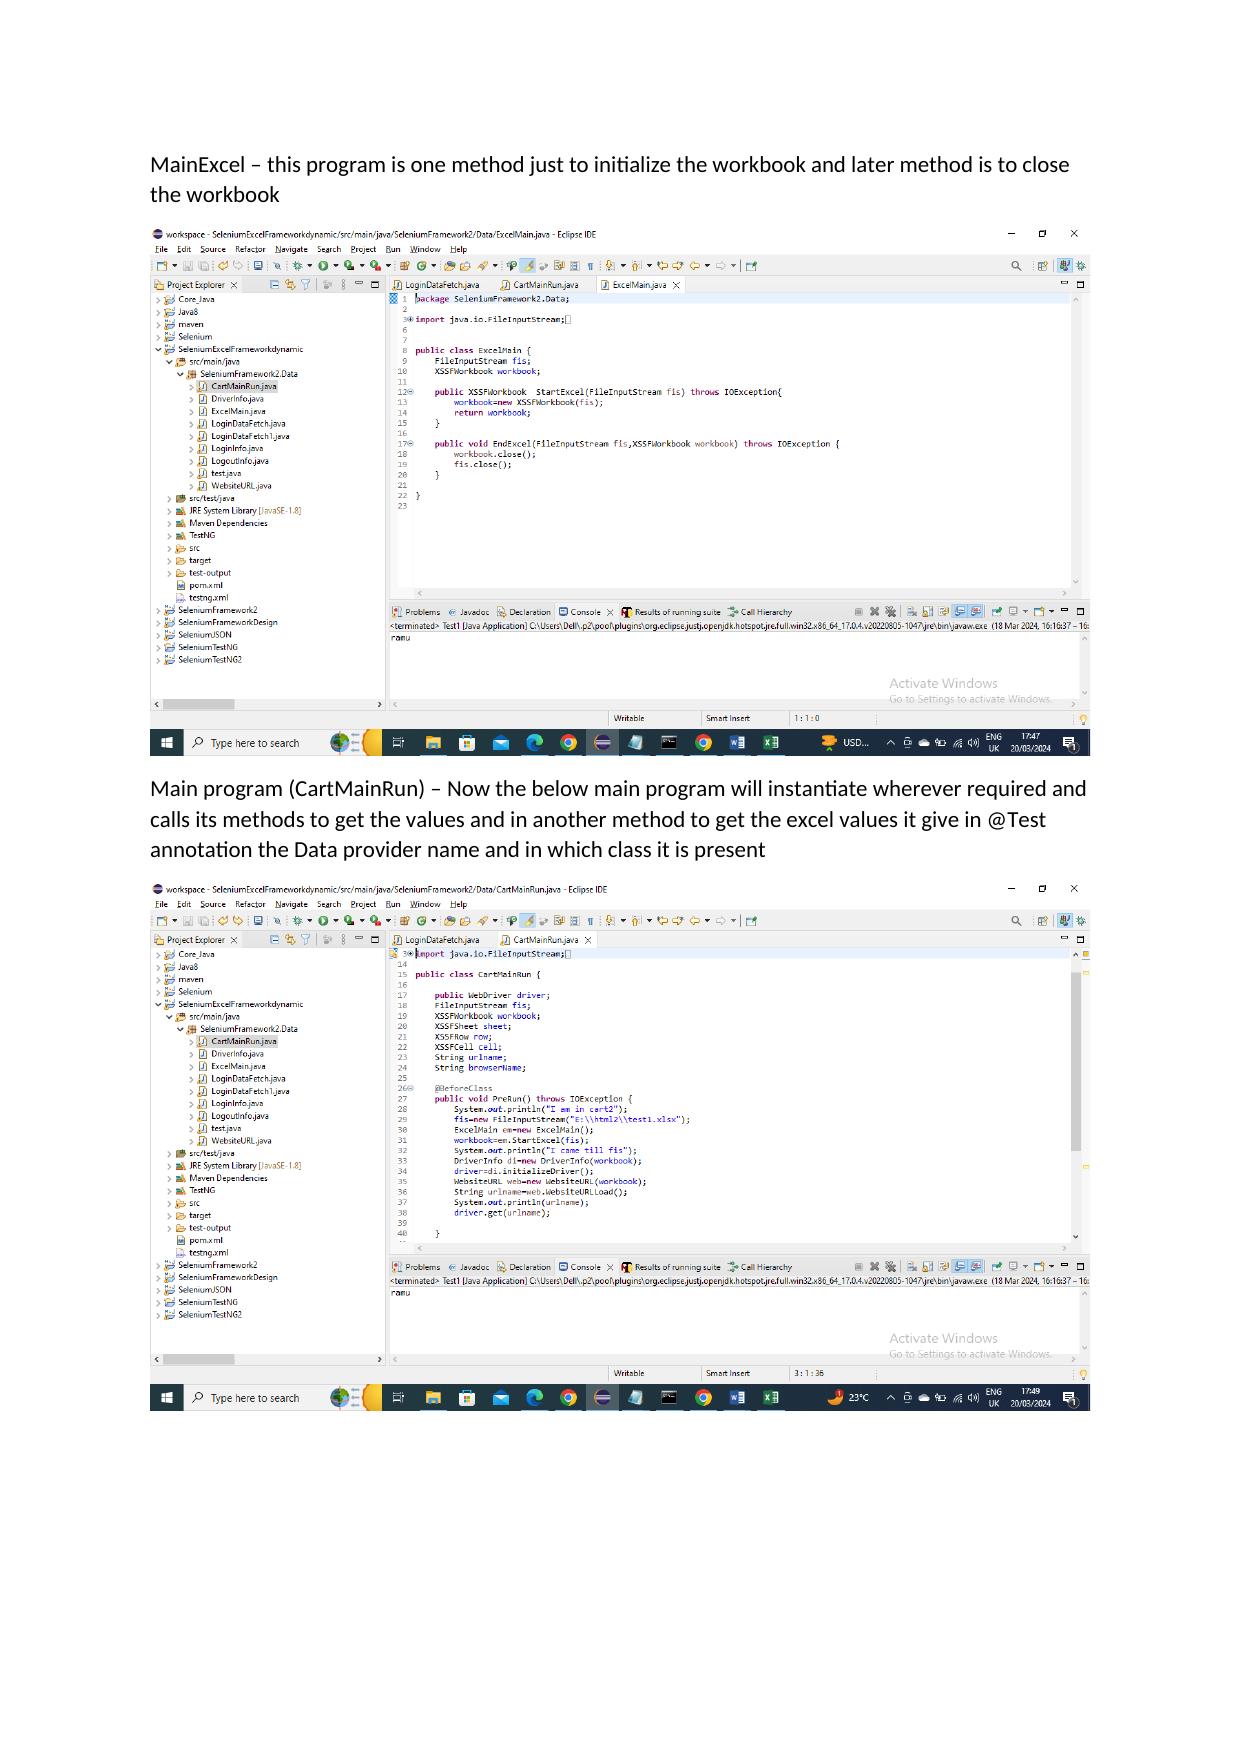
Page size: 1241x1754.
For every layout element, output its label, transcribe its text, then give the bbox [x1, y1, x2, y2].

picture [150, 227, 1091, 756]
text Main program (CartMainRun) – Now the below main program will instantiate wherever required and calls its methods to get the values and in another method to get the excel values it give in @Test annotation the Data provider name and in which class it is present [150, 774, 1090, 863]
picture [150, 881, 1091, 1411]
text MainExcel – this program is one method just to initialize the workbook and later method is to close the workbook [150, 150, 1090, 208]
